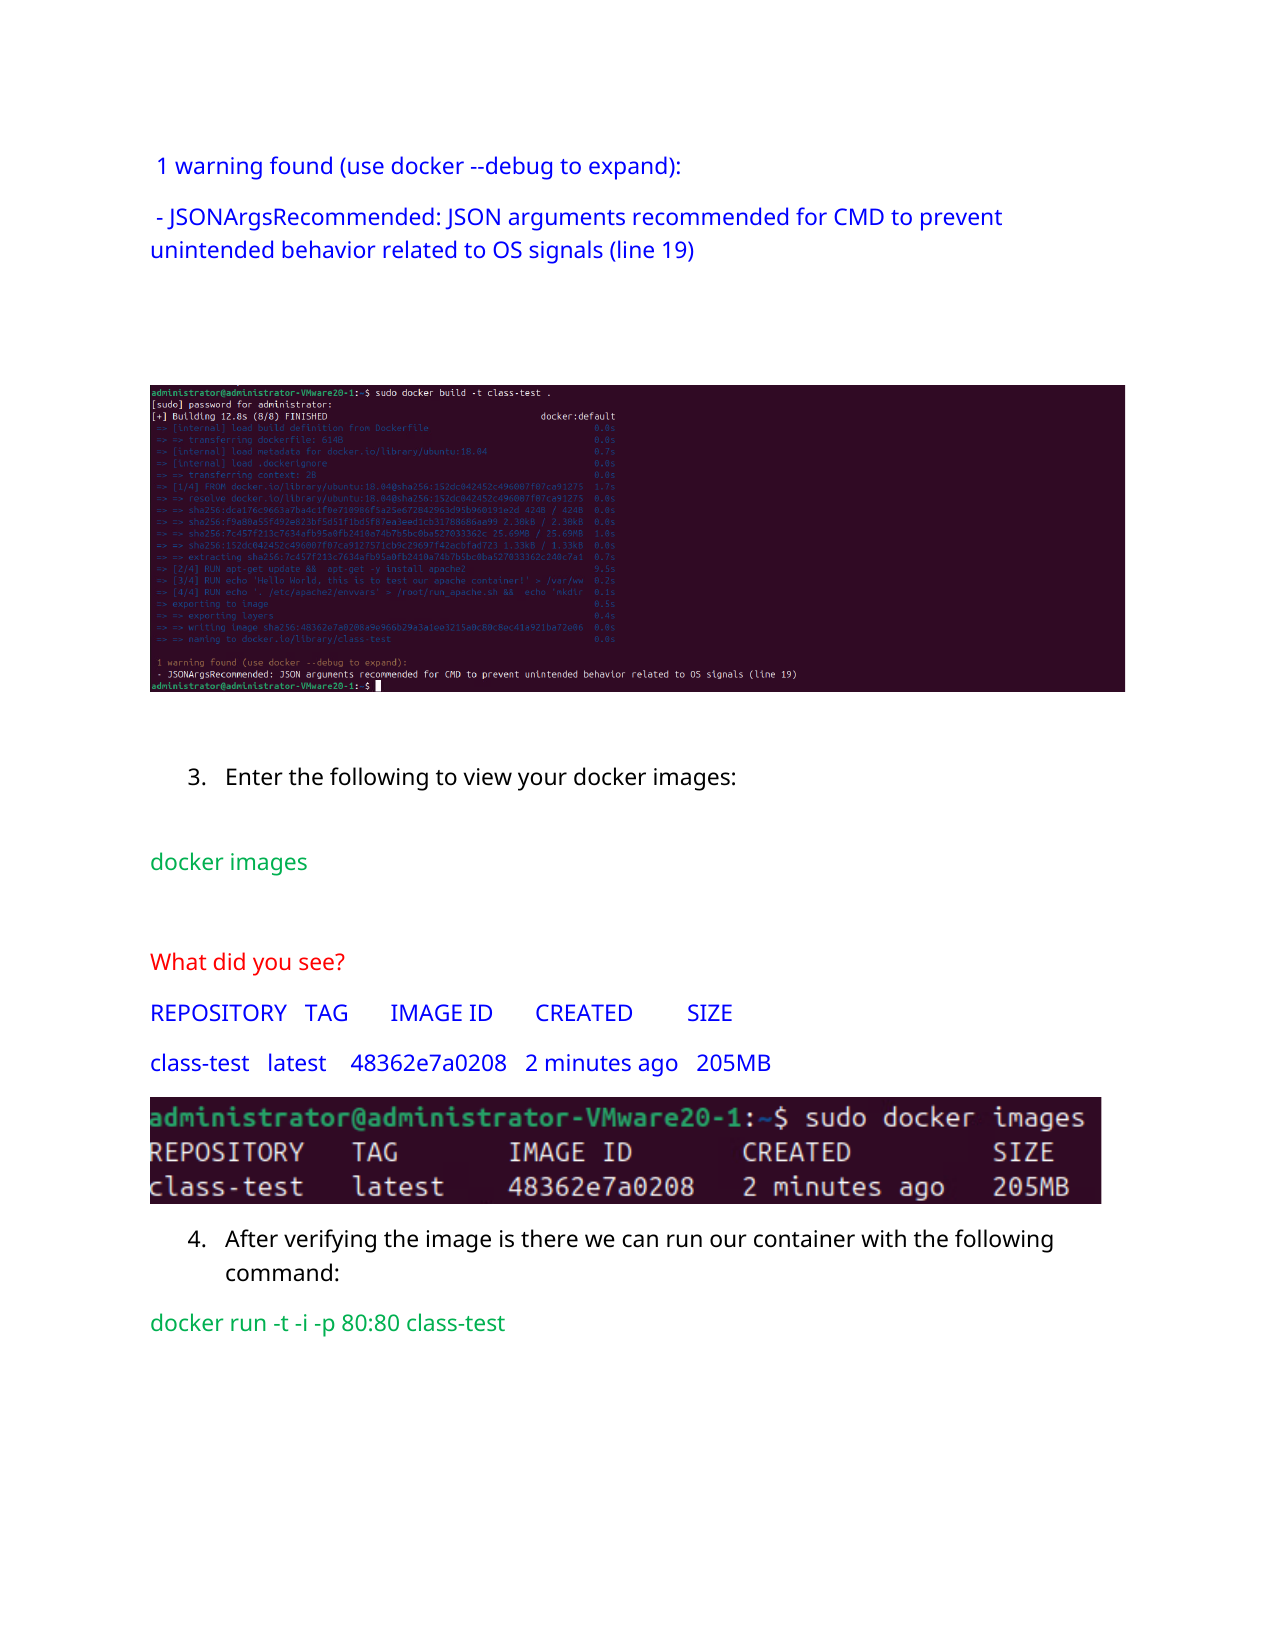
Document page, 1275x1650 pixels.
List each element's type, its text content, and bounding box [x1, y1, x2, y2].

list After verifying the image is there we can run our container with the following command: [187, 1223, 1125, 1288]
text docker images [150, 845, 1125, 877]
list Enter the following to view your docker images: [187, 761, 1125, 826]
picture [150, 385, 1125, 692]
text class-test latest 48362e7a0208 2 minutes ago 205MB [150, 1047, 1125, 1078]
text docker run -t -i -p 80:80 class-test [150, 1307, 1125, 1338]
text 1 warning found (use docker --debug to expand): [150, 150, 1125, 181]
picture [150, 1097, 1102, 1204]
text - JSONArgsRecommended: JSON arguments recommended for CMD to prevent unintended behavior related to OS signals (line 19) [150, 200, 1125, 265]
text What did you see? [150, 946, 1125, 977]
text REPOSITORY TAG IMAGE ID CREATED SIZE [150, 997, 1125, 1028]
